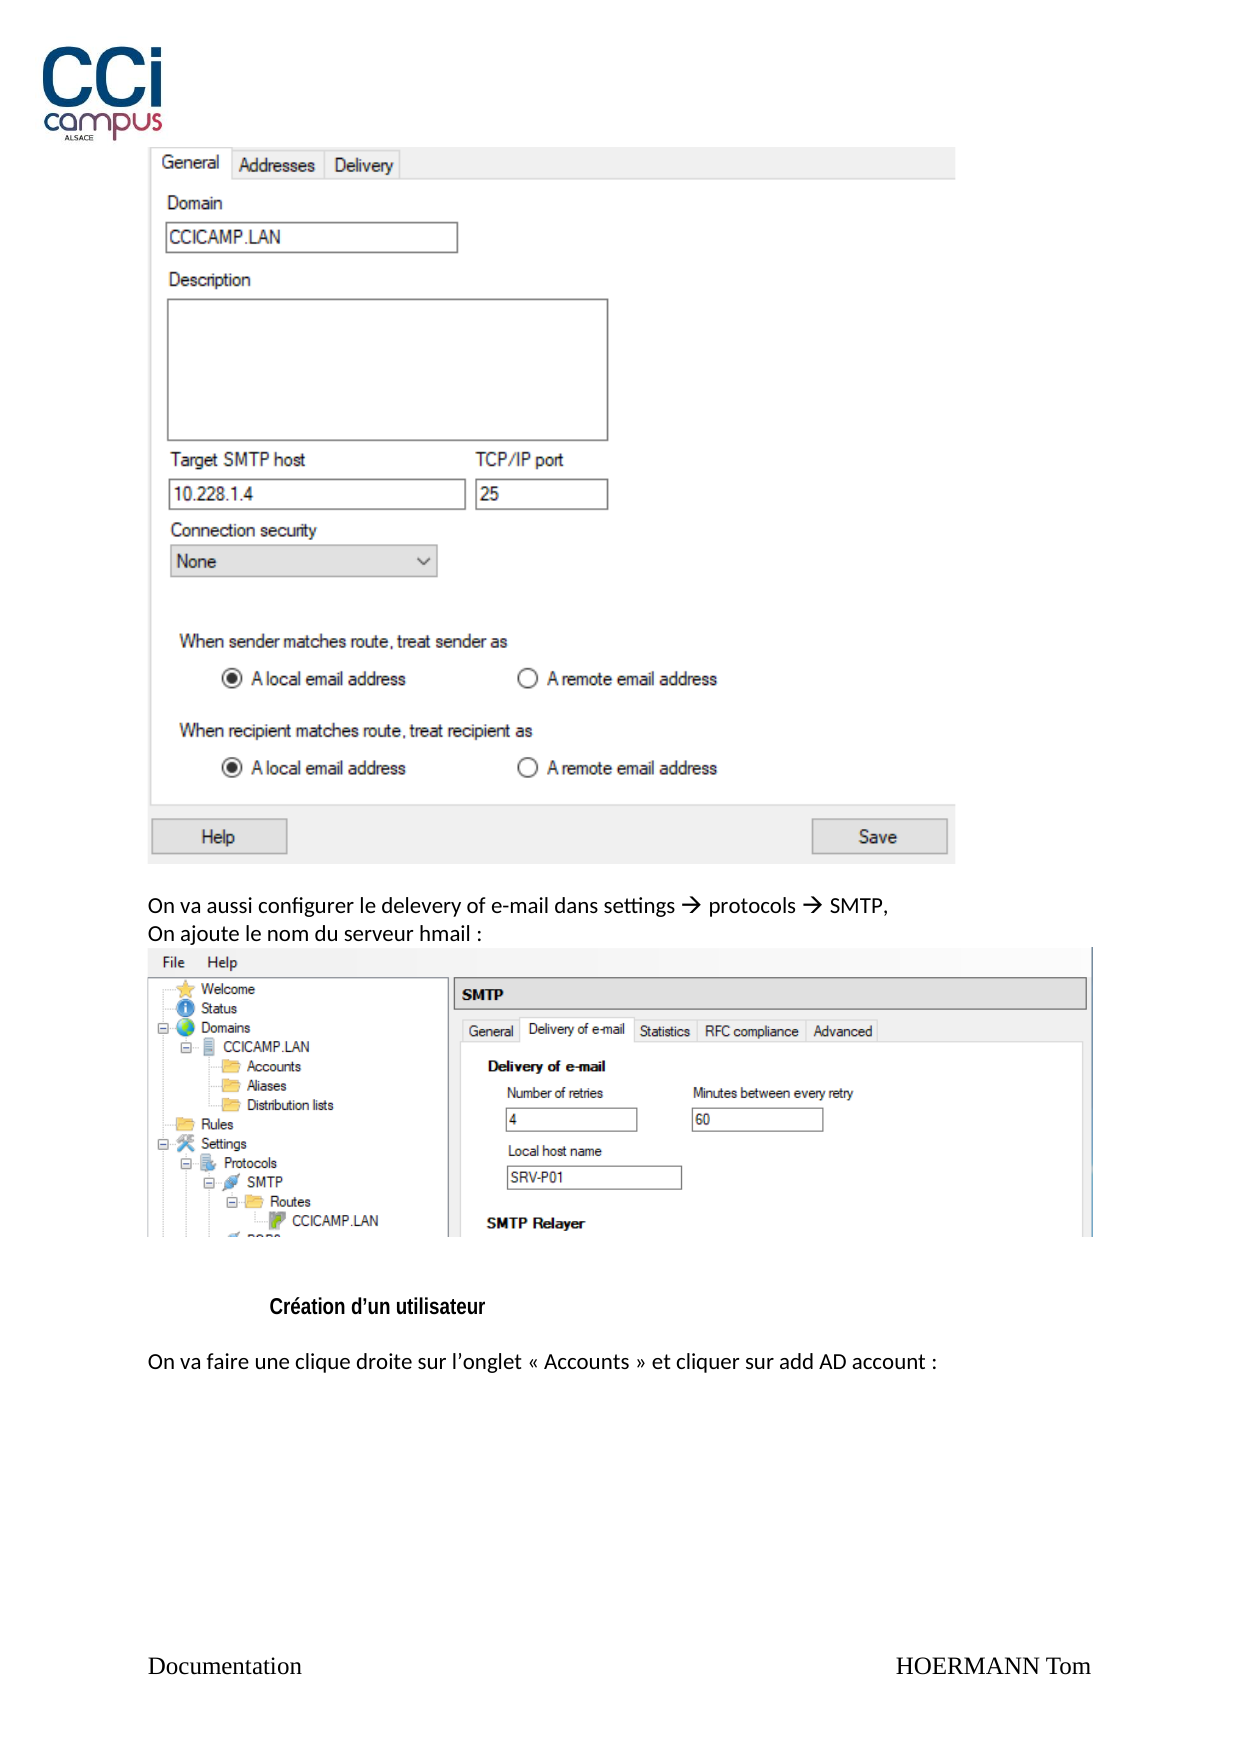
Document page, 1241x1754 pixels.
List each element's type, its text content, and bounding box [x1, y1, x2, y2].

text On va aussi configurer le delevery of e-mail dans settings protocols SMTP, [148, 891, 1093, 919]
picture [35, 26, 956, 864]
subtitle Création d’un utilisateur [269, 1293, 1093, 1319]
text On va faire une clique droite sur l’onglet « Accounts » et cliquer sur add AD account : [148, 1347, 1093, 1376]
picture [147, 947, 1093, 1237]
text On ajoute le nom du serveur hmail : [148, 919, 1093, 947]
